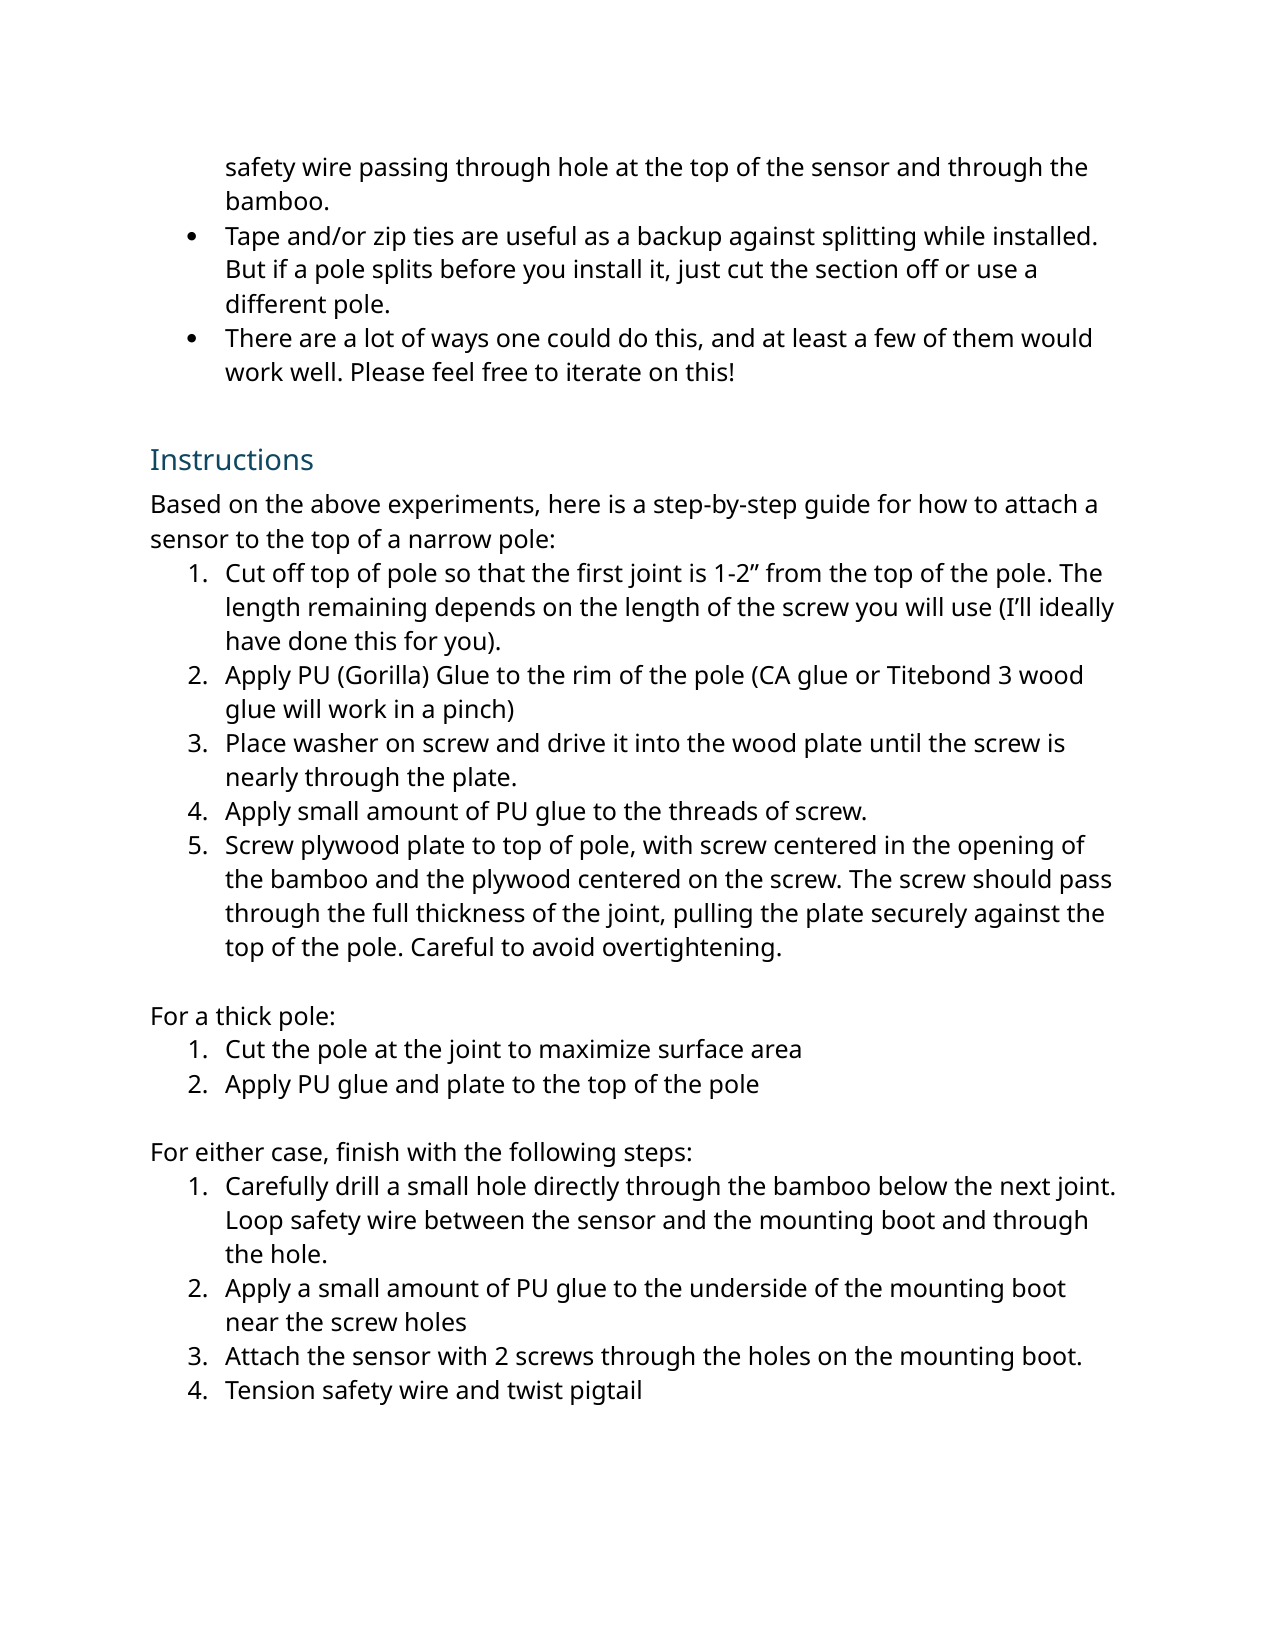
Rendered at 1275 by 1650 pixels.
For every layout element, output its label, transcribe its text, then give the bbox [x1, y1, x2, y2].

list Tape and/or zip ties are useful as a backup against splitting while installed. But if a pole splits before you install it, just cut the section off or use a different pole. [187, 218, 1125, 320]
list Attach the sensor with 2 screws through the holes on the mounting boot. [187, 1339, 1125, 1373]
list Apply PU (Gorilla) Glue to the rim of the pole (CA glue or Titebond 3 wood glue will work in a pinch) [187, 657, 1125, 726]
list Carefully drill a small hole directly through the bamboo below the next joint. Loop safety wire between the sensor and the mounting boot and through the hole. [187, 1168, 1125, 1271]
text Based on the above experiments, here is a step-by-step guide for how to attach a sensor to the top of a narrow pole: [150, 487, 1125, 555]
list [187, 150, 1125, 218]
list Cut off top of pole so that the first joint is 1-2” from the top of the pole. The length remaining depends on the length of the screw you will use (I’ll ideally have done this for you). [187, 555, 1125, 657]
list Tension safety wire and twist pigtail [187, 1373, 1125, 1407]
text For a thick pole: [150, 998, 1125, 1032]
subtitle Instructions [150, 439, 1125, 479]
list Apply small amount of PU glue to the threads of screw. [187, 794, 1125, 828]
text For either case, finish with the following steps: [150, 1134, 1125, 1168]
list There are a lot of ways one could do this, and at least a few of them would work well. Please feel free to iterate on this! [187, 320, 1125, 388]
list Place washer on screw and drive it into the wood plate until the screw is nearly through the plate. [187, 726, 1125, 794]
list Apply a small amount of PU glue to the underside of the mounting boot near the screw holes [187, 1271, 1125, 1339]
list Apply PU glue and plate to the top of the pole [187, 1066, 1125, 1100]
list Cut the pole at the joint to maximize surface area [187, 1032, 1125, 1066]
list Screw plywood plate to top of pole, with screw centered in the opening of the bamboo and the plywood centered on the screw. The screw should pass through the full thickness of the joint, pulling the plate securely against the top of the pole. Careful to avoid overtightening. [187, 828, 1125, 964]
